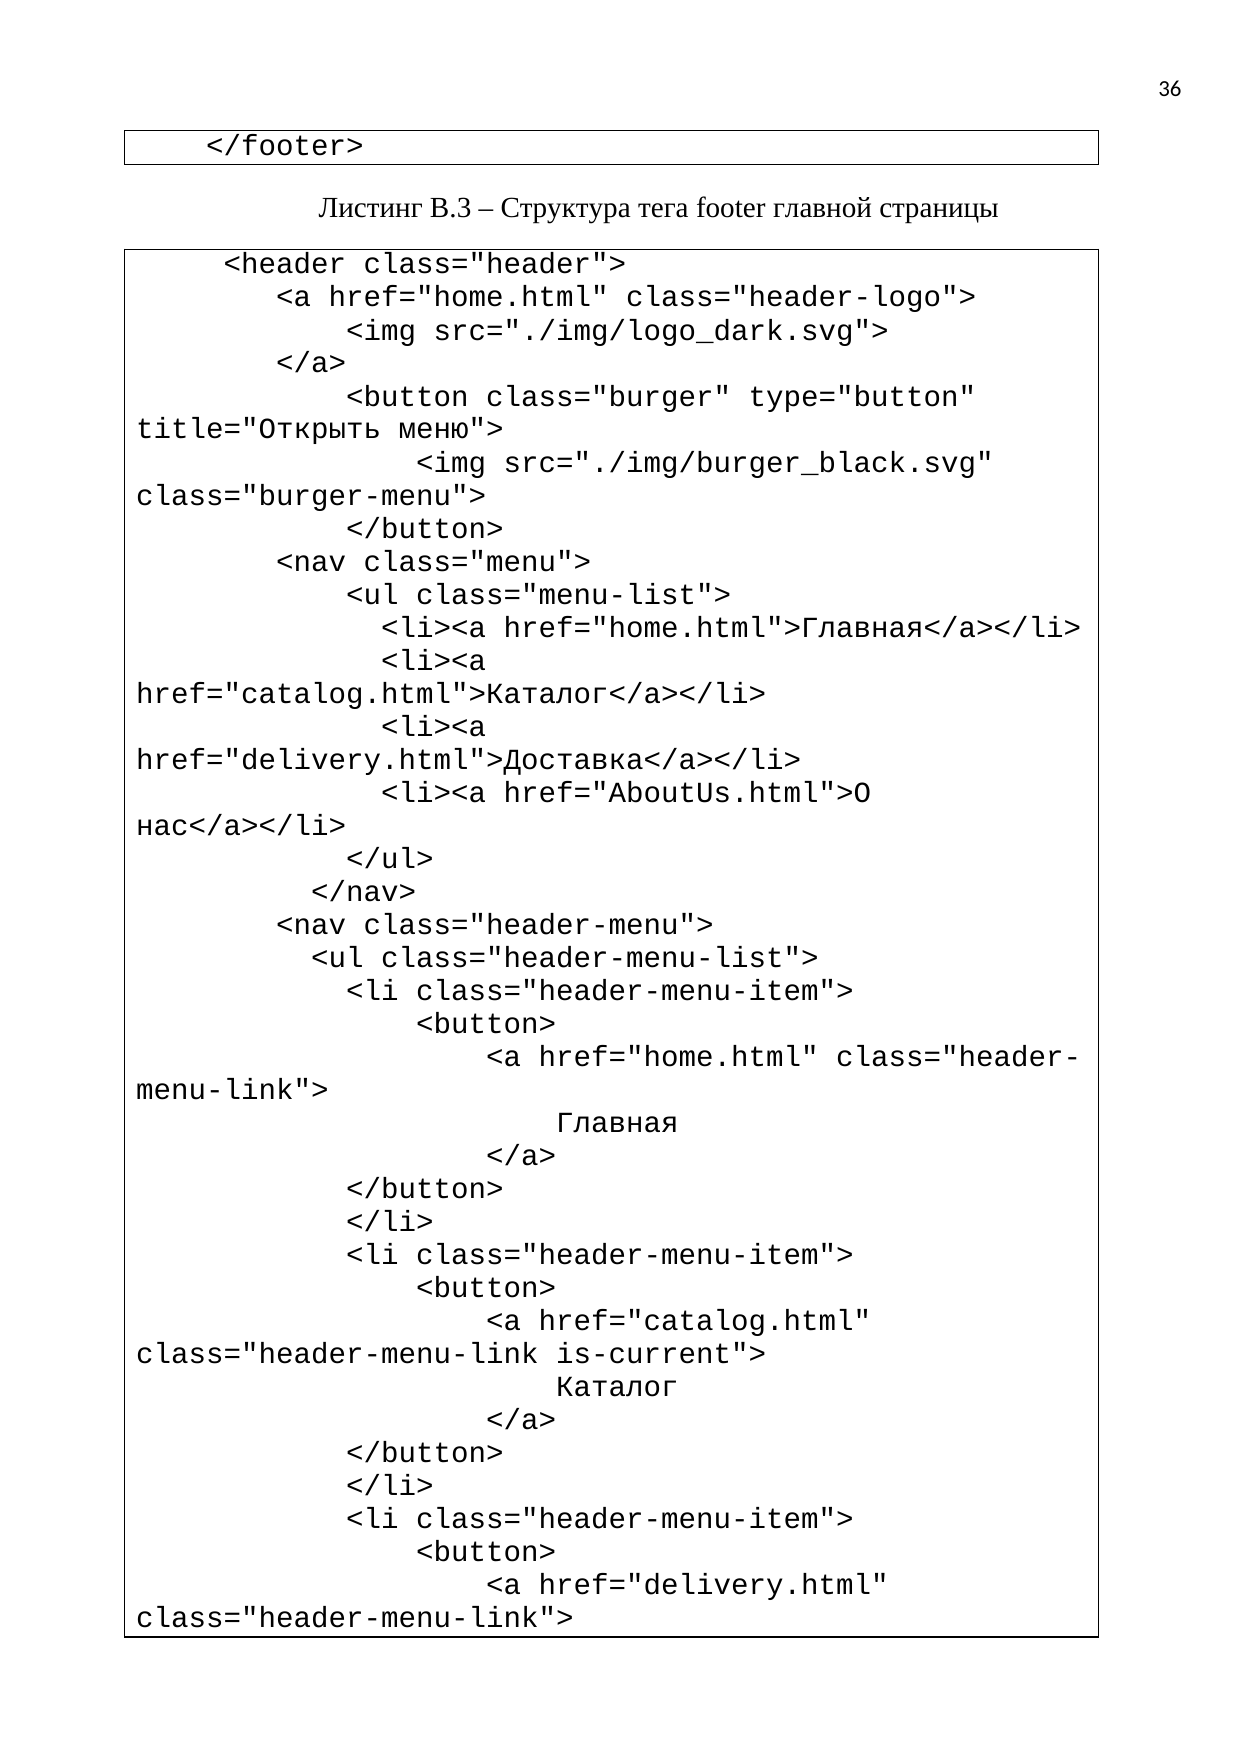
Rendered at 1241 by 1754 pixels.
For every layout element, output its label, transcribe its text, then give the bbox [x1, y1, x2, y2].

text Листинг В.3 – Структура тега footer главной страницы [136, 190, 1181, 223]
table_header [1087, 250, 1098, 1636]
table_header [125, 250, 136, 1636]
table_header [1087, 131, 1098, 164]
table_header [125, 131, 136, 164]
